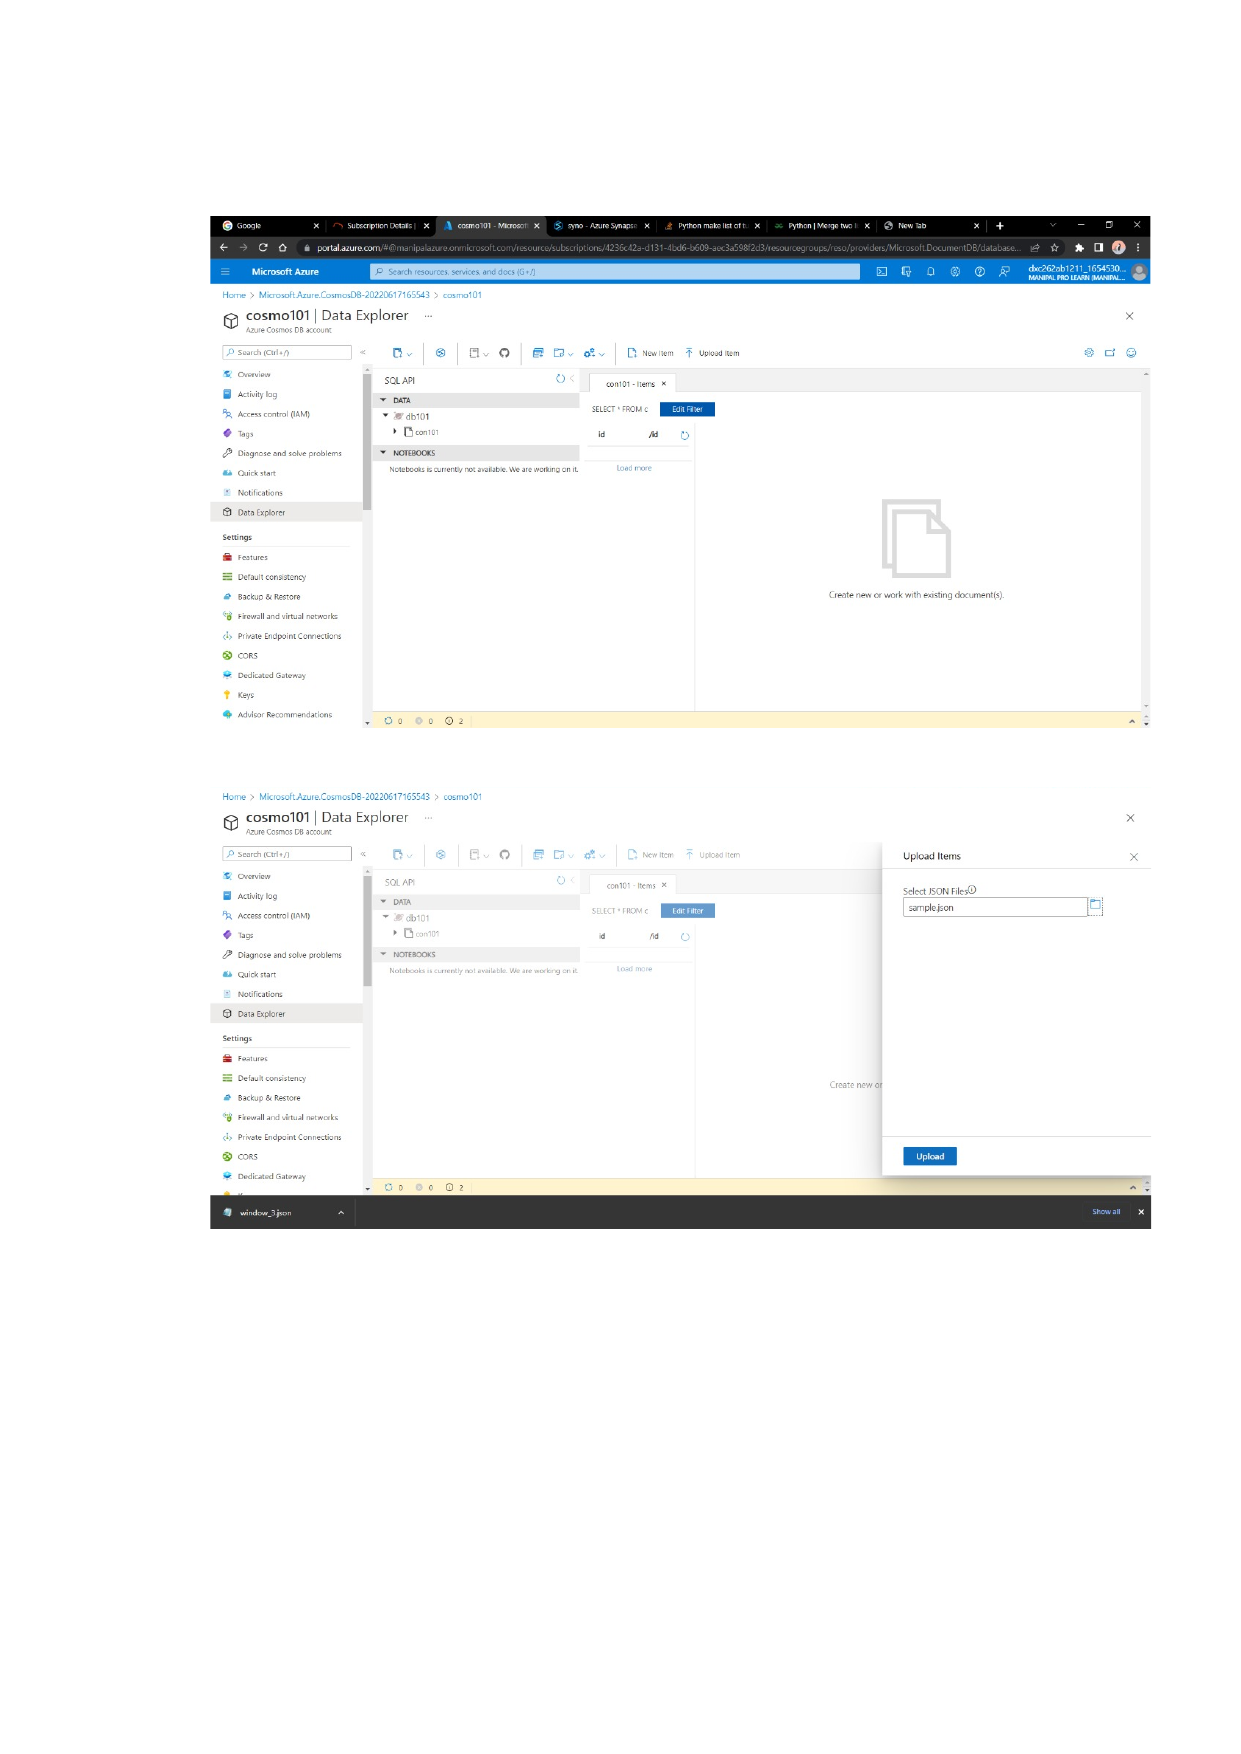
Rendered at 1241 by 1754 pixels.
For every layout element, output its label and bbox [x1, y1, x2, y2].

picture [210, 787, 1152, 1229]
picture [210, 216, 1151, 728]
